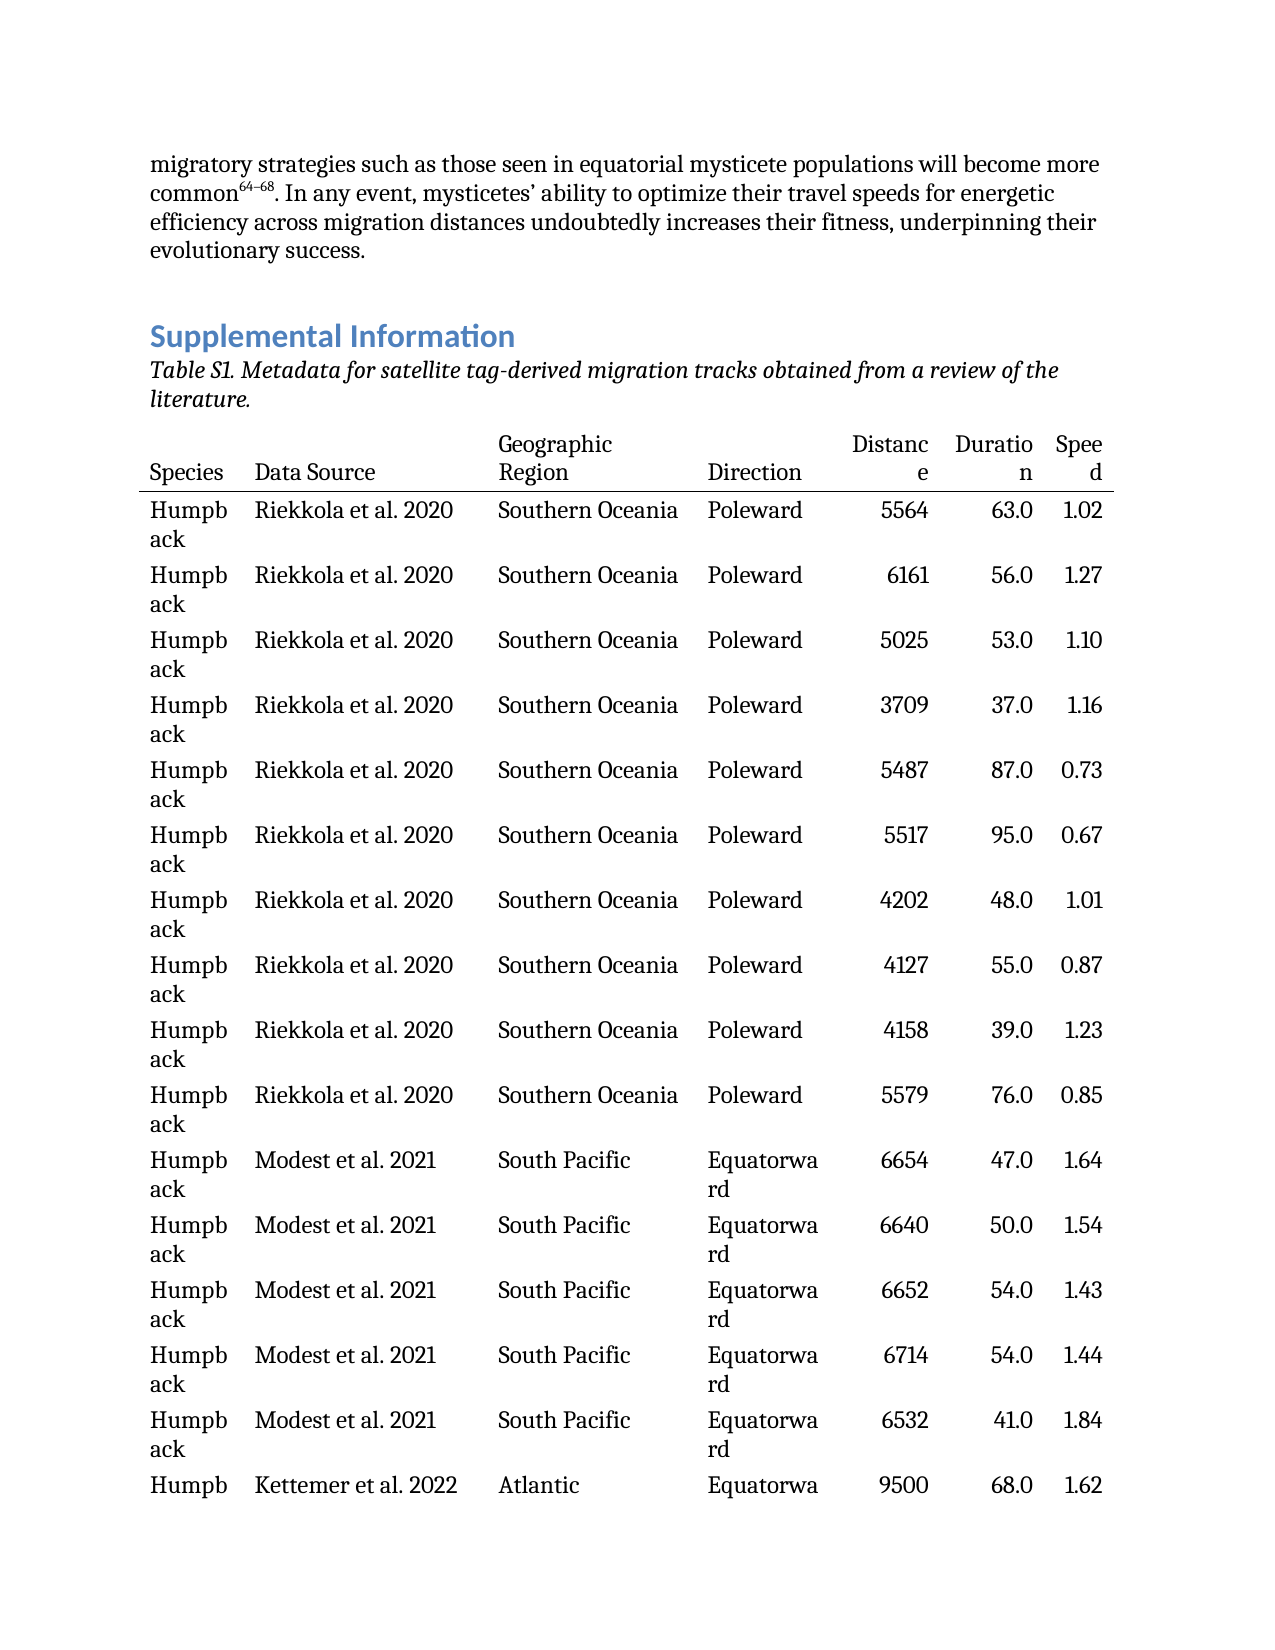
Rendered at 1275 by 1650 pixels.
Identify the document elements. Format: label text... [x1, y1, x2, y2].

table_cell 6652 [835, 1272, 940, 1337]
table_cell South Pacific [487, 1337, 696, 1402]
table_cell 41.0 [940, 1402, 1044, 1467]
table_cell Humpback [139, 557, 243, 622]
table_cell 6640 [835, 1207, 940, 1272]
table_cell South Pacific [487, 1402, 696, 1467]
table_cell Equatorward [696, 1467, 835, 1500]
table_cell 76.0 [940, 1077, 1044, 1142]
table_cell Riekkola et al. 2020 [243, 687, 487, 752]
table_cell 56.0 [940, 557, 1044, 622]
table_header Data Source [243, 426, 487, 491]
table_cell 95.0 [940, 817, 1044, 882]
table_cell 0.85 [1044, 1077, 1114, 1142]
table_cell Humpback [139, 1402, 243, 1467]
table_cell Riekkola et al. 2020 [243, 882, 487, 947]
table_cell 6161 [835, 557, 940, 622]
table_cell Poleward [696, 1012, 835, 1077]
table_cell Poleward [696, 817, 835, 882]
table_cell Southern Oceania [487, 492, 696, 557]
subtitle Supplemental Information [150, 315, 1125, 356]
table_cell Humpback [139, 1012, 243, 1077]
table_cell Southern Oceania [487, 557, 696, 622]
table_cell Equatorward [696, 1272, 835, 1337]
table_cell 5025 [835, 622, 940, 687]
table_cell Southern Oceania [487, 882, 696, 947]
table_cell 0.87 [1044, 947, 1114, 1012]
table_cell Humpback [139, 1077, 243, 1142]
table_cell Southern Oceania [487, 947, 696, 1012]
table_cell Riekkola et al. 2020 [243, 622, 487, 687]
table_cell Riekkola et al. 2020 [243, 1077, 487, 1142]
table_cell Humpback [139, 752, 243, 817]
table_cell Humpback [139, 687, 243, 752]
table_cell 1.84 [1044, 1402, 1114, 1467]
table_cell Poleward [696, 557, 835, 622]
table_cell 1.23 [1044, 1012, 1114, 1077]
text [150, 150, 1125, 265]
table_cell Modest et al. 2021 [243, 1402, 487, 1467]
table_cell Poleward [696, 947, 835, 1012]
table_cell Equatorward [696, 1207, 835, 1272]
table_cell Humpback [139, 817, 243, 882]
table_cell Modest et al. 2021 [243, 1272, 487, 1337]
table_cell Riekkola et al. 2020 [243, 752, 487, 817]
table_header Direction [696, 426, 835, 491]
table_cell 0.67 [1044, 817, 1114, 882]
table_cell Poleward [696, 882, 835, 947]
table_cell 48.0 [940, 882, 1044, 947]
table_cell 6532 [835, 1402, 940, 1467]
table_header Distance [835, 426, 940, 491]
table_cell Southern Oceania [487, 622, 696, 687]
table_cell Humpback [139, 882, 243, 947]
table_cell Southern Oceania [487, 1077, 696, 1142]
table_cell 1.62 [1044, 1467, 1114, 1500]
table_cell 1.10 [1044, 622, 1114, 687]
table_cell Southern Oceania [487, 752, 696, 817]
table_cell South Pacific [487, 1142, 696, 1207]
table_cell 1.43 [1044, 1272, 1114, 1337]
table_cell 4127 [835, 947, 940, 1012]
table_cell 0.73 [1044, 752, 1114, 817]
table_cell Atlantic [487, 1467, 696, 1500]
table_cell Poleward [696, 687, 835, 752]
table_cell Poleward [696, 1077, 835, 1142]
table_cell Poleward [696, 492, 835, 557]
table_cell South Pacific [487, 1207, 696, 1272]
table_cell 9500 [835, 1467, 940, 1500]
table_cell 1.44 [1044, 1337, 1114, 1402]
table_cell Poleward [696, 752, 835, 817]
table_cell 1.54 [1044, 1207, 1114, 1272]
text Table S1. Metadata for satellite tag-derived migration tracks obtained from a review of the literature. [150, 356, 1125, 413]
table_cell 63.0 [940, 492, 1044, 557]
table_cell Humpback [139, 492, 243, 557]
table_cell 47.0 [940, 1142, 1044, 1207]
table_cell 5487 [835, 752, 940, 817]
table_cell Modest et al. 2021 [243, 1337, 487, 1402]
table_cell Equatorward [696, 1337, 835, 1402]
table_cell Humpback [139, 1142, 243, 1207]
table_cell 3709 [835, 687, 940, 752]
table_cell Equatorward [696, 1402, 835, 1467]
table_cell 1.01 [1044, 882, 1114, 947]
table_cell 6714 [835, 1337, 940, 1402]
table_header Duration [940, 426, 1044, 491]
table_cell Equatorward [696, 1142, 835, 1207]
table_cell Humpback [139, 1207, 243, 1272]
table_cell 1.64 [1044, 1142, 1114, 1207]
table_cell 6654 [835, 1142, 940, 1207]
table_cell Riekkola et al. 2020 [243, 557, 487, 622]
table_cell Kettemer et al. 2022 [243, 1467, 487, 1500]
table_cell Riekkola et al. 2020 [243, 947, 487, 1012]
table_cell 5564 [835, 492, 940, 557]
table_cell 55.0 [940, 947, 1044, 1012]
table_cell 39.0 [940, 1012, 1044, 1077]
table_header Species [139, 426, 243, 491]
table_cell 68.0 [940, 1467, 1044, 1500]
table_cell South Pacific [487, 1272, 696, 1337]
table_cell Riekkola et al. 2020 [243, 492, 487, 557]
table_cell Modest et al. 2021 [243, 1207, 487, 1272]
table_cell 53.0 [940, 622, 1044, 687]
table_cell 54.0 [940, 1272, 1044, 1337]
table_cell Humpback [139, 947, 243, 1012]
table_cell Humpback [139, 622, 243, 687]
table_cell Riekkola et al. 2020 [243, 1012, 487, 1077]
table_cell 1.02 [1044, 492, 1114, 557]
table_cell Southern Oceania [487, 817, 696, 882]
table_cell 54.0 [940, 1337, 1044, 1402]
table_header Geographic Region [487, 426, 696, 491]
table_cell 5579 [835, 1077, 940, 1142]
table_cell Humpback [139, 1337, 243, 1402]
table_cell 37.0 [940, 687, 1044, 752]
table_cell 4202 [835, 882, 940, 947]
table_cell 87.0 [940, 752, 1044, 817]
table_cell Southern Oceania [487, 1012, 696, 1077]
table_cell 50.0 [940, 1207, 1044, 1272]
table_cell Southern Oceania [487, 687, 696, 752]
table_cell Poleward [696, 622, 835, 687]
table_header Speed [1044, 426, 1114, 491]
table_cell Humpback [139, 1467, 243, 1500]
table_cell 1.27 [1044, 557, 1114, 622]
table_cell 4158 [835, 1012, 940, 1077]
table_cell 1.16 [1044, 687, 1114, 752]
table_cell 5517 [835, 817, 940, 882]
table_cell Modest et al. 2021 [243, 1142, 487, 1207]
table_cell Humpback [139, 1272, 243, 1337]
table_cell Riekkola et al. 2020 [243, 817, 487, 882]
